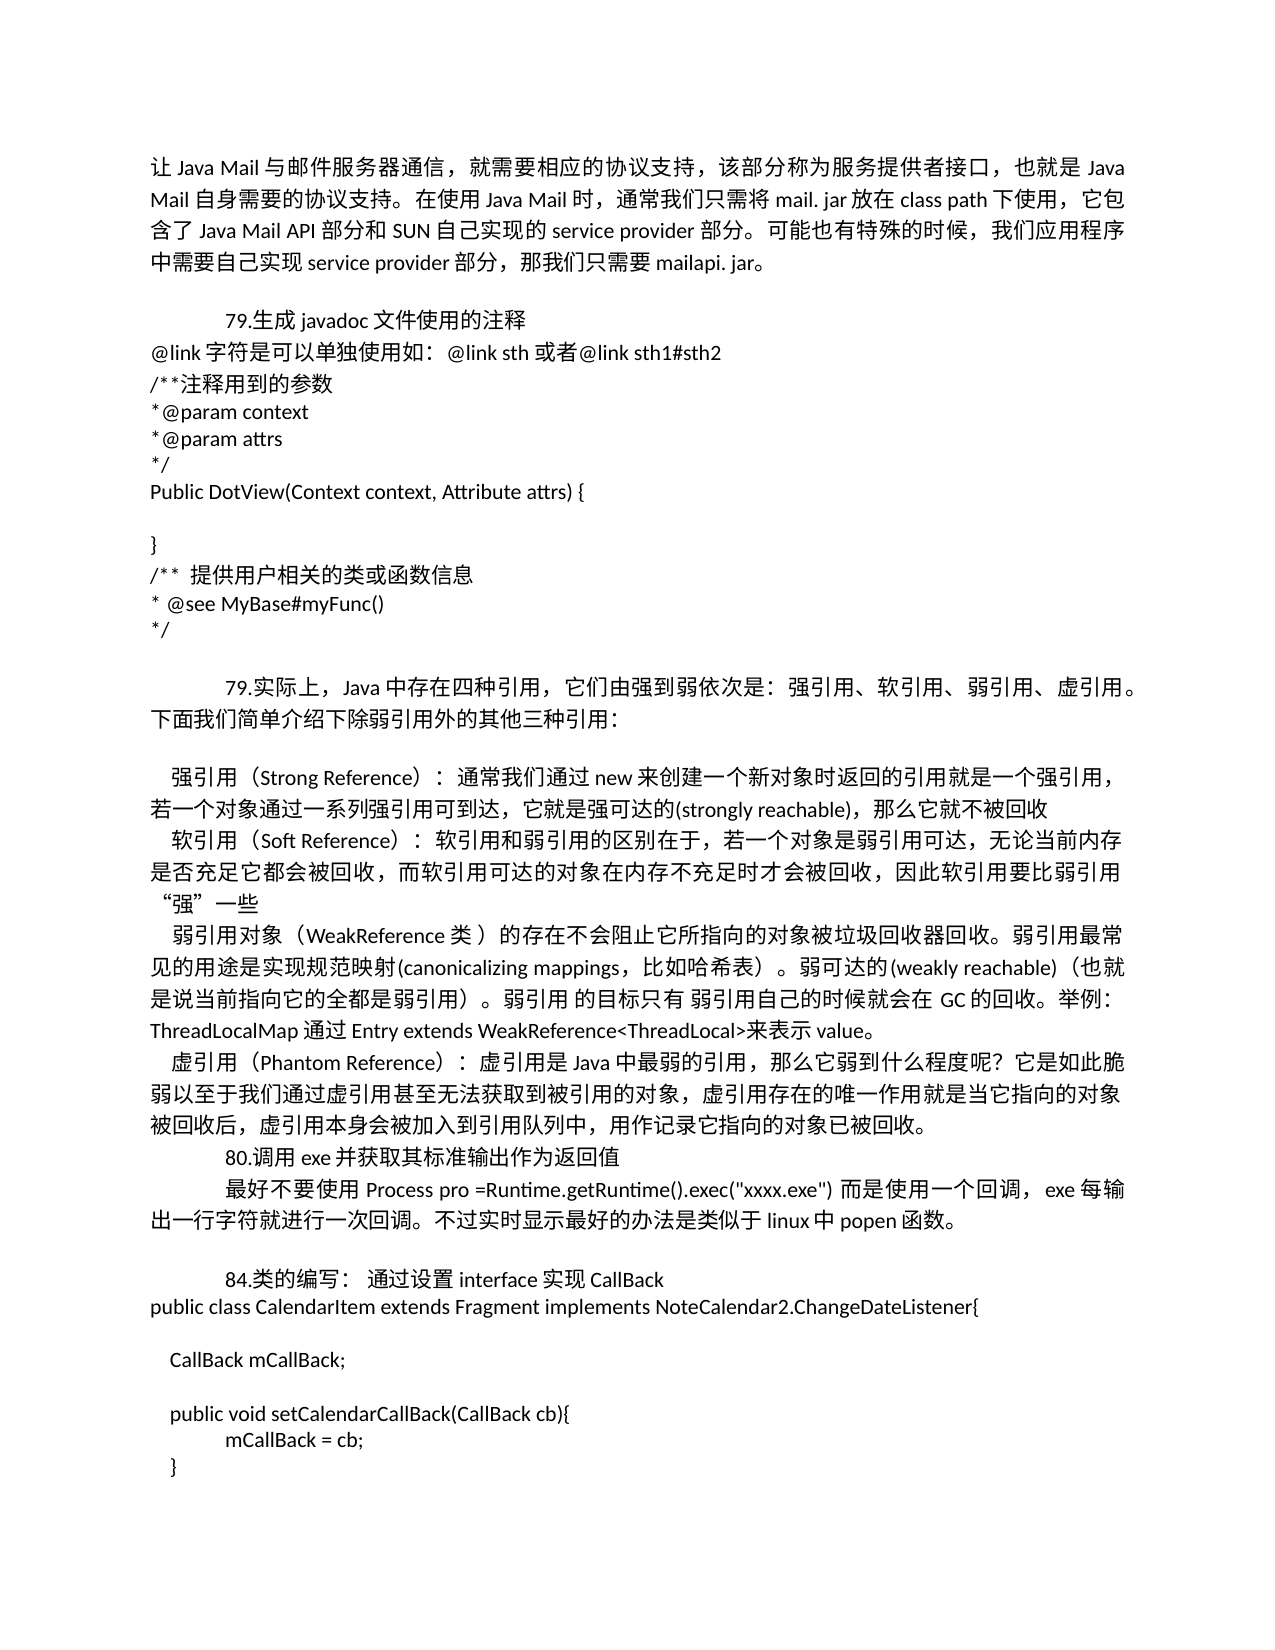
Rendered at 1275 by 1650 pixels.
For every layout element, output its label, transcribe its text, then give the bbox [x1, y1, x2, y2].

text 虚引用（Phantom Reference）：虚引用是Java中最弱的引用，那么它弱到什么程度呢？它是如此脆弱以至于我们通过虚引用甚至无法获取到被引用的对象，虚引用存在的唯一作用就是当它指向的对象被回收后，虚引用本身会被加入到引用队列中，用作记录它指向的对象已被回收。 [150, 1045, 1125, 1140]
text 软引用（Soft Reference）：软引用和弱引用的区别在于，若一个对象是弱引用可达，无论当前内存是否充足它都会被回收，而软引用可达的对象在内存不充足时才会被回收，因此软引用要比弱引用“强”一些 [150, 823, 1125, 918]
text } [150, 1453, 1125, 1480]
text */ [150, 452, 1125, 478]
text /**注释用到的参数 [150, 367, 1125, 398]
text CallBack mCallBack; [150, 1347, 1125, 1373]
text 最好不要使用Process pro =Runtime.getRuntime().exec("xxxx.exe") 而是使用一个回调，exe每输出一行字符就进行一次回调。不过实时显示最好的办法是类似于linux中popen函数。 [150, 1172, 1125, 1235]
text */ [150, 617, 1125, 643]
text 弱引用对象（WeakReference类 ）的存在不会阻止它所指向的对象被垃圾回收器回收。弱引用最常见的用途是实现规范映射(canonicalizing mappings，比如哈希表）。弱可达的(weakly reachable)（也就是说当前指向它的全都是弱引用）。弱引用 的目标只有 弱引用自己的时候就会在GC的回收。举例：ThreadLocalMap 通过Entry extends WeakReference<ThreadLocal>来表示value。 [150, 918, 1125, 1045]
text @link字符是可以单独使用如：@link sth 或者@link sth1#sth2 [150, 335, 1125, 367]
text * @see MyBase#myFunc() [150, 590, 1125, 617]
text 79.生成javadoc文件使用的注释 [150, 303, 1125, 335]
text } [150, 532, 1125, 558]
text *@param context [150, 398, 1125, 425]
text Public DotView(Context context, Attribute attrs) { [150, 478, 1125, 505]
text /** 提供用户相关的类或函数信息 [150, 558, 1125, 590]
text *@param attrs [150, 425, 1125, 452]
text 84.类的编写： 通过设置interface实现CallBack [150, 1262, 1125, 1293]
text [150, 150, 1125, 277]
text public void setCalendarCallBack(CallBack cb){ [150, 1400, 1125, 1427]
text 80.调用exe并获取其标准输出作为返回值 [150, 1140, 1125, 1172]
text 强引用（Strong Reference）：通常我们通过new来创建一个新对象时返回的引用就是一个强引用，若一个对象通过一系列强引用可到达，它就是强可达的(strongly reachable)，那么它就不被回收 [150, 760, 1125, 823]
text public class CalendarItem extends Fragment implements NoteCalendar2.ChangeDateListener{ [150, 1293, 1125, 1320]
text mCallBack = cb; [150, 1427, 1125, 1453]
text 79.实际上，Java中存在四种引用，它们由强到弱依次是：强引用、软引用、弱引用、虚引用。下面我们简单介绍下除弱引用外的其他三种引用： [150, 670, 1125, 733]
